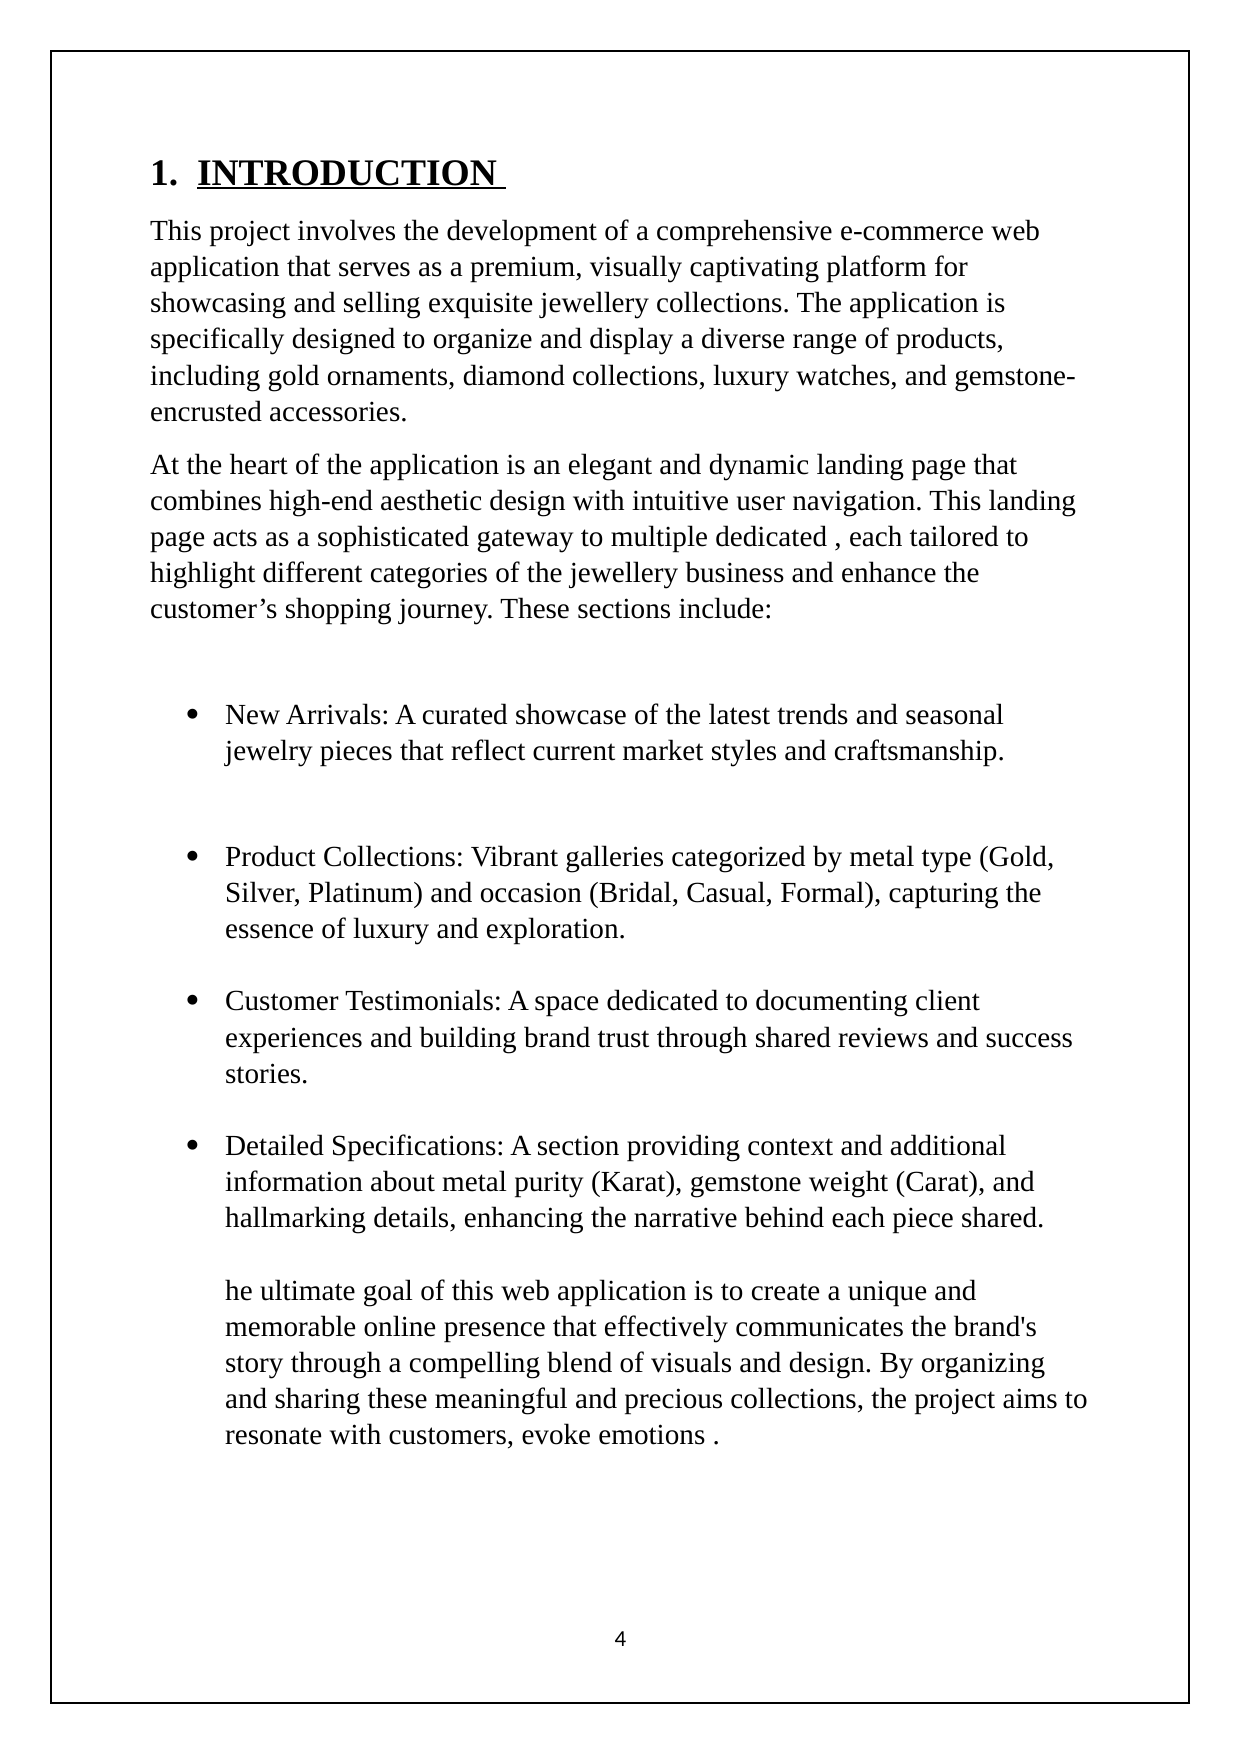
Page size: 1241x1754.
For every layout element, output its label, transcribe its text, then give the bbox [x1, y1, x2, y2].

text This project involves the development of a comprehensive e-commerce web application that serves as a premium, visually captivating platform for showcasing and selling exquisite jewellery collections. The application is specifically designed to organize and display a diverse range of products, including gold ornaments, diamond collections, luxury watches, and gemstone-encrusted accessories. [150, 213, 1090, 427]
list Product Collections: Vibrant galleries categorized by metal type (Gold, Silver, Platinum) and occasion (Bridal, Casual, Formal), capturing the essence of luxury and exploration. [187, 839, 1090, 945]
text At the heart of the application is an elegant and dynamic landing page that combines high-end aesthetic design with intuitive user navigation. This landing page acts as a sophisticated gateway to multiple dedicated , each tailored to highlight different categories of the jewellery business and enhance the customer’s shopping journey. These sections include: [150, 447, 1090, 625]
list Detailed Specifications: A section providing context and additional information about metal purity (Karat), gemstone weight (Carat), and hallmarking details, enhancing the narrative behind each piece shared. [187, 1128, 1090, 1234]
list New Arrivals: A curated showcase of the latest trends and seasonal jewelry pieces that reflect current market styles and craftsmanship. [187, 697, 1090, 767]
list he ultimate goal of this web application is to create a unique and memorable online presence that effectively communicates the brand's story through a compelling blend of visuals and design. By organizing and sharing these meaningful and precious collections, the project aims to resonate with customers, evoke emotions . [225, 1273, 1090, 1451]
text 1. INTRODUCTION [150, 150, 1090, 193]
list Customer Testimonials: A space dedicated to documenting client experiences and building brand trust through shared reviews and success stories. [187, 983, 1090, 1089]
